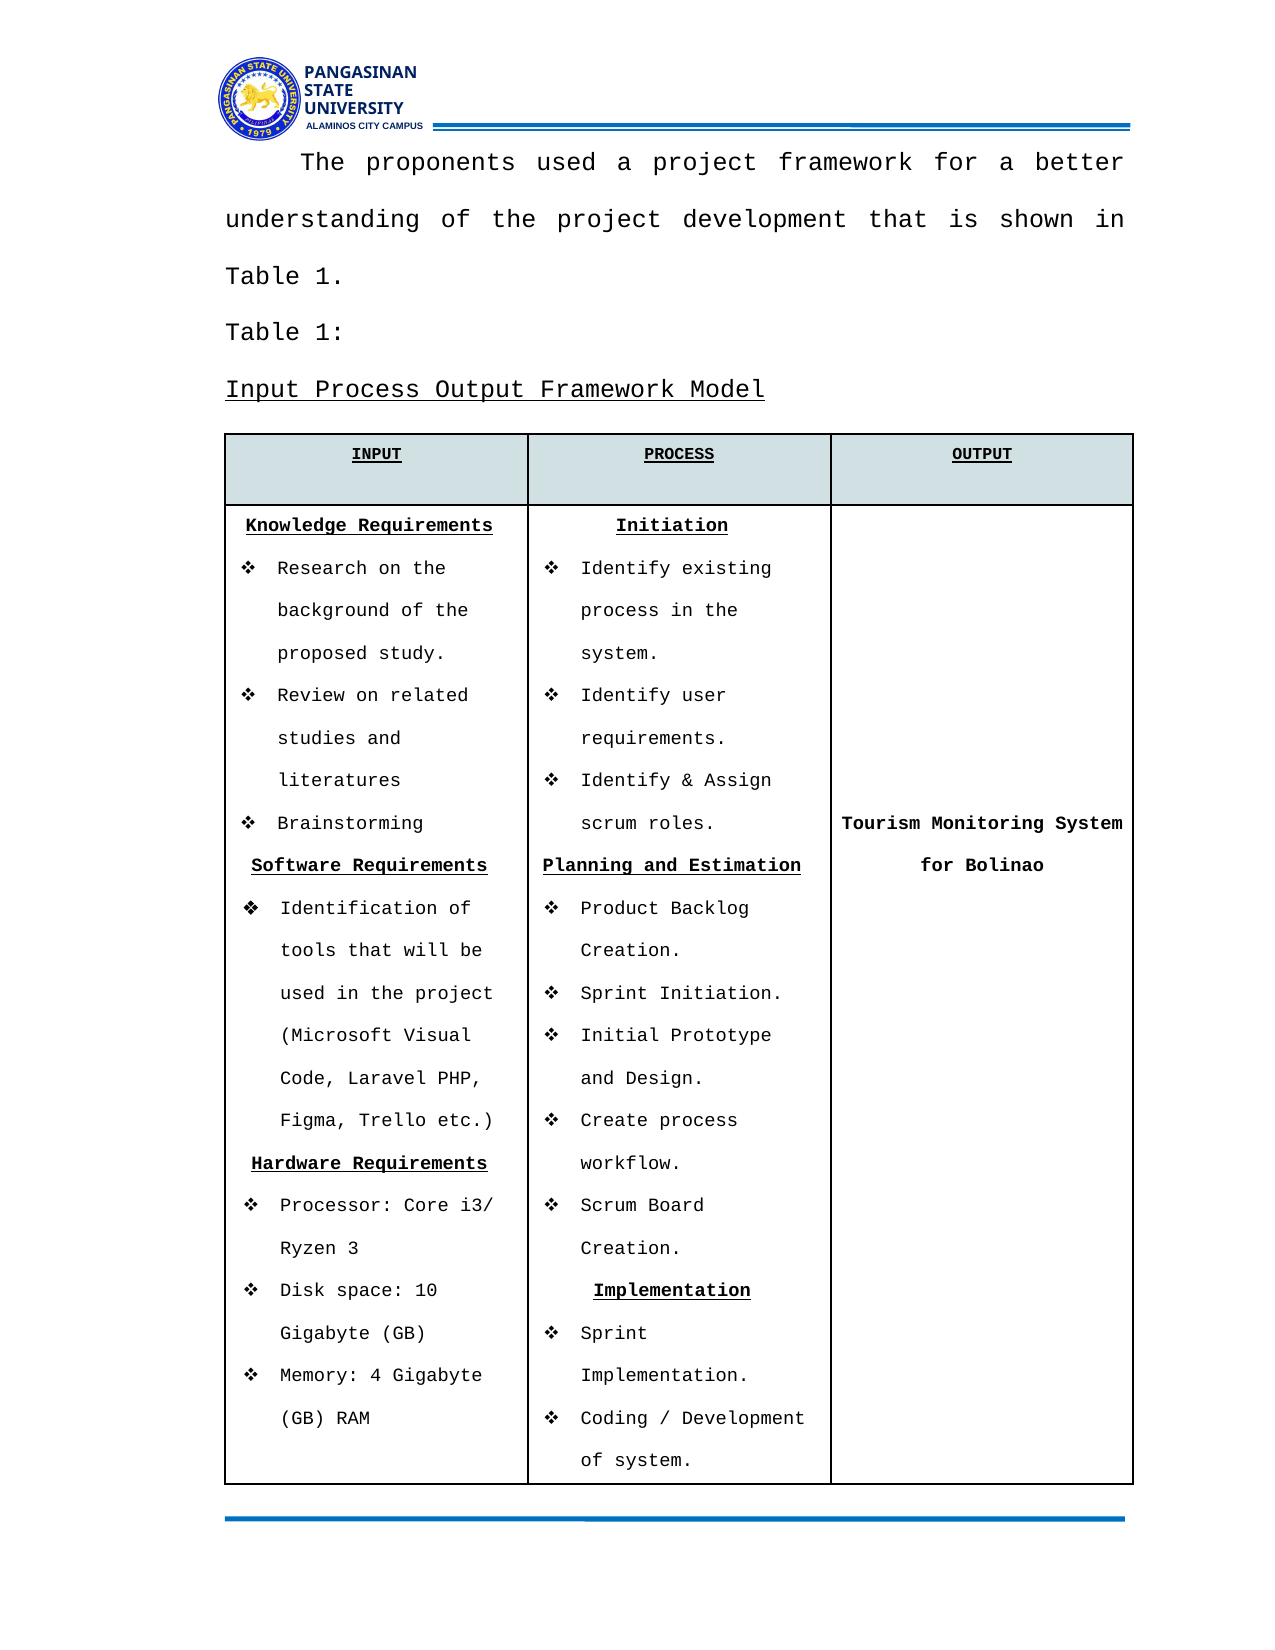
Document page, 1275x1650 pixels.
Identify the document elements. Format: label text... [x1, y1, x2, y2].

text Input Process Output Framework Model [225, 377, 1125, 405]
table_header OUTPUT [832, 435, 1132, 504]
text The proponents used a project framework for a better understanding of the project development that is shown in Table 1. [225, 150, 1125, 292]
table_cell Tourism Monitoring System for Bolinao Tourism Monitoring System for Bolinao [832, 506, 1132, 1483]
text Table 1: [225, 320, 1125, 348]
table_header PROCESS [529, 435, 830, 504]
table_header INPUT [226, 435, 527, 504]
picture [218, 57, 301, 141]
